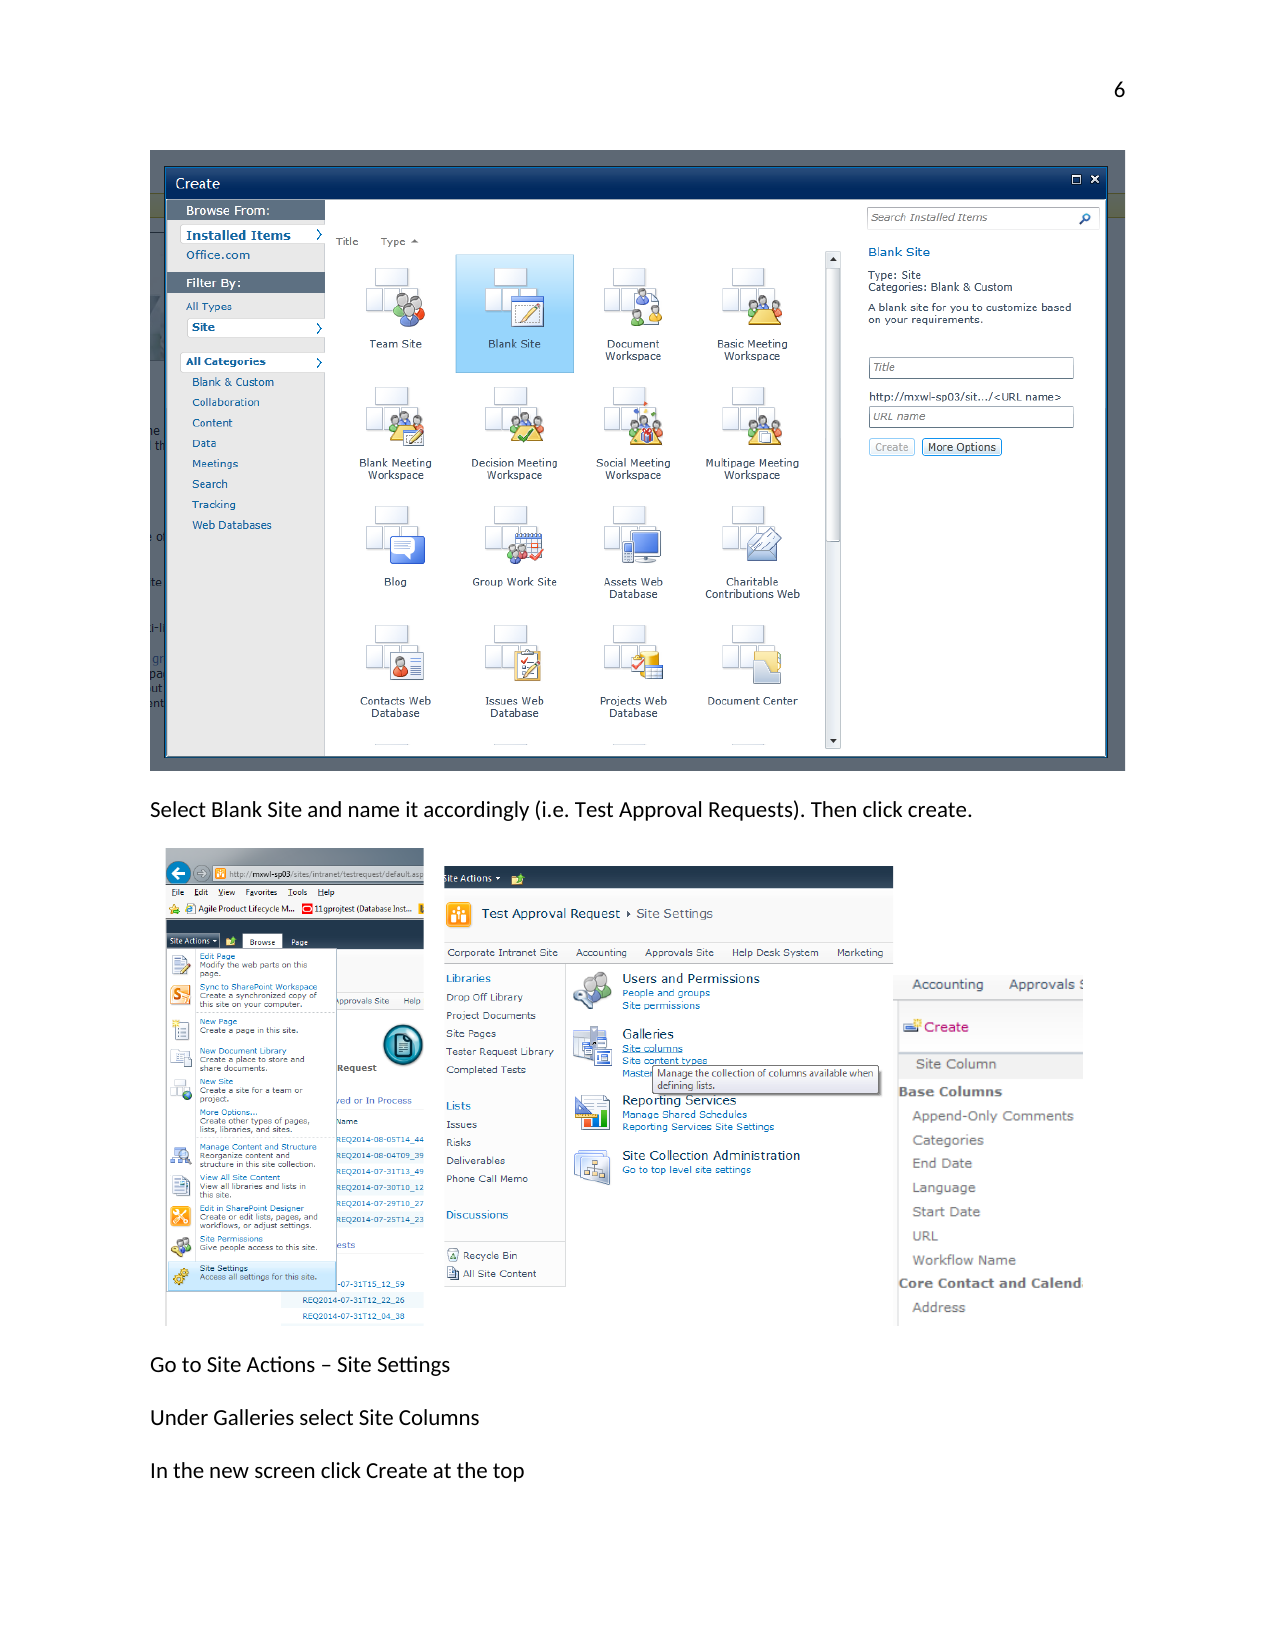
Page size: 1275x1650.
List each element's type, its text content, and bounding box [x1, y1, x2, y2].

text Under Galleries select Site Columns [150, 1403, 1125, 1431]
text In the new screen click Create at the top [150, 1456, 1125, 1484]
text Go to Site Actions – Site Settings [150, 1350, 1125, 1378]
picture [150, 150, 1125, 771]
text Select Blank Site and name it accordingly (i.e. Test Approval Requests). Then click create. [150, 796, 1125, 824]
picture [165, 848, 424, 1326]
picture [444, 866, 1083, 1326]
